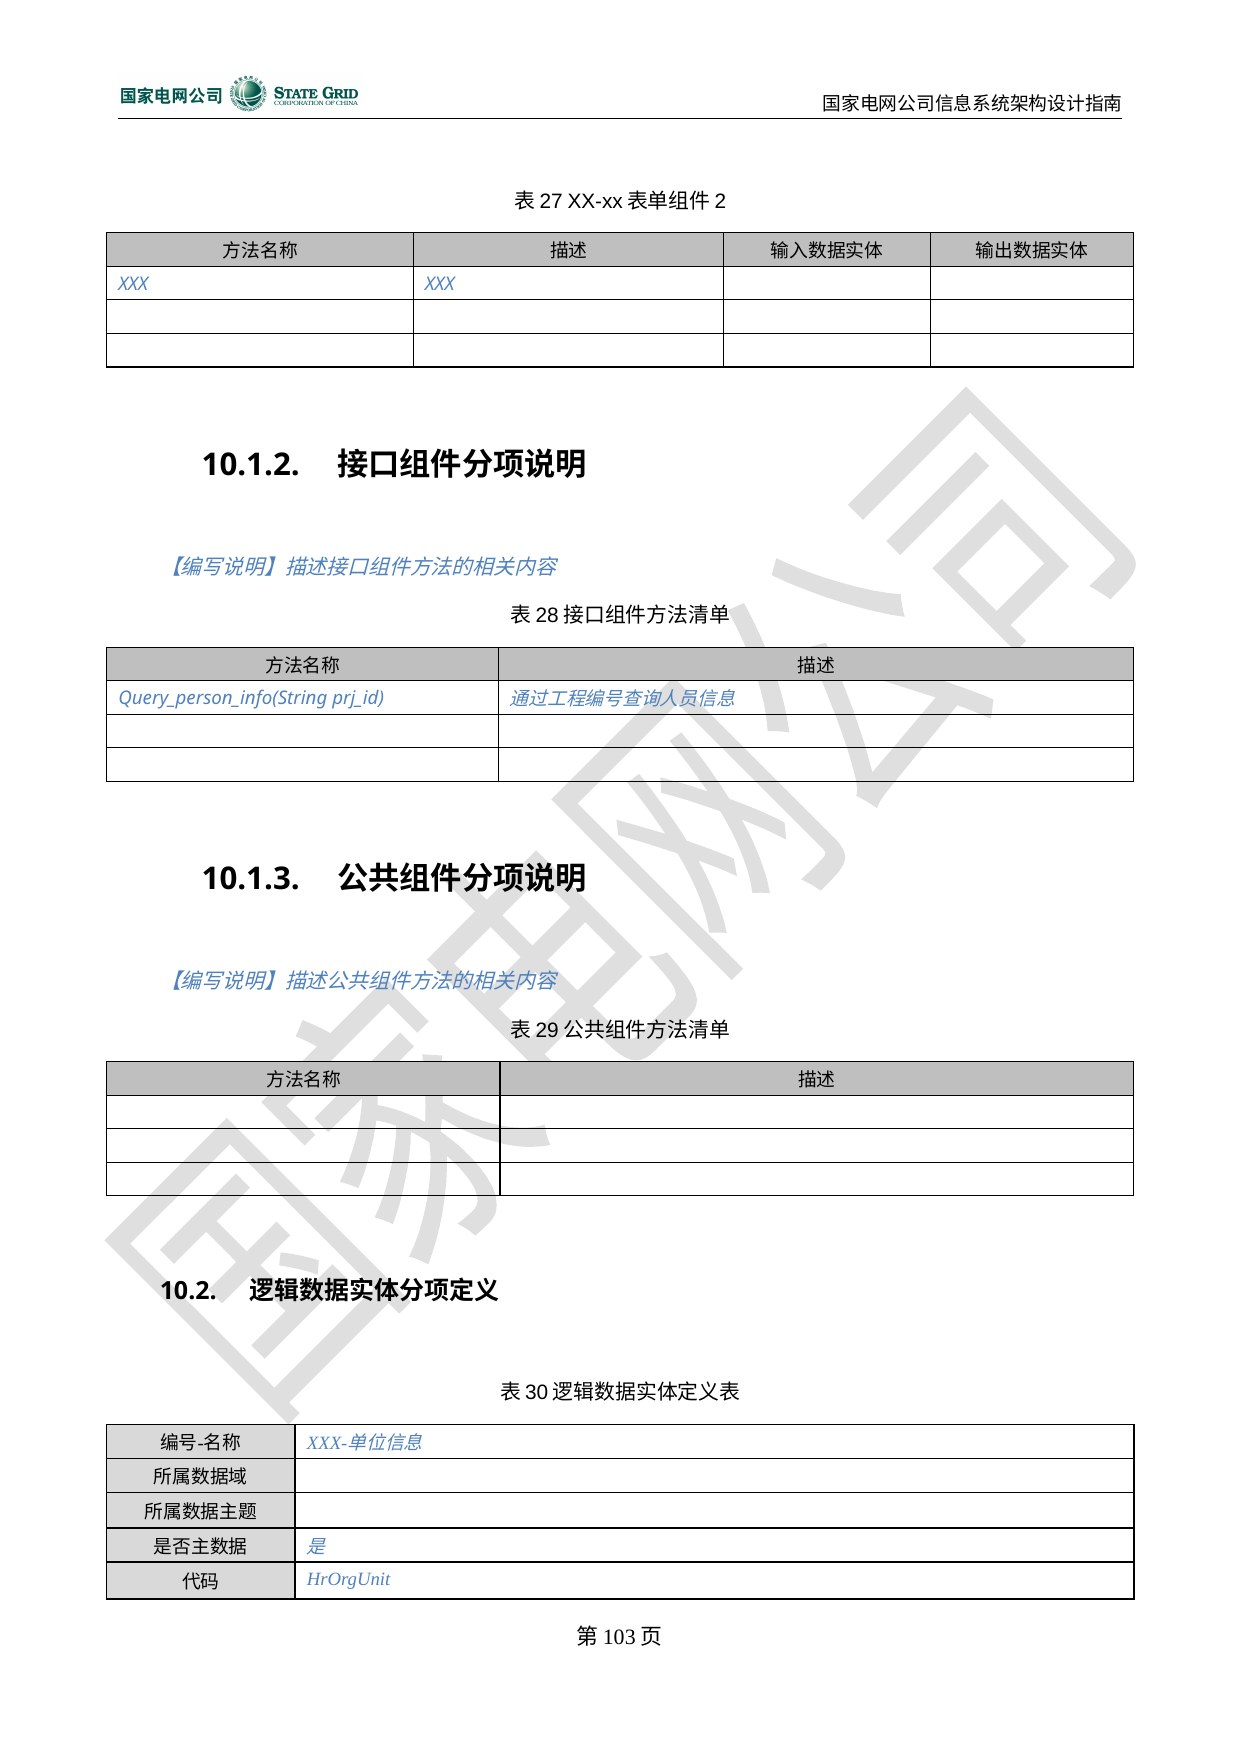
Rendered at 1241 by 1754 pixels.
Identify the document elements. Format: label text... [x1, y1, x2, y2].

subtitle 逻辑数据实体分项定义 [159, 1256, 1122, 1321]
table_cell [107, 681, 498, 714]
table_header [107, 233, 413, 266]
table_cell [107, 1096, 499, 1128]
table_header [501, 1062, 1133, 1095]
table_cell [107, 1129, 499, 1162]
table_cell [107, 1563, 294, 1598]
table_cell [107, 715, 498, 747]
subtitle 接口组件分项说明 [201, 429, 1122, 494]
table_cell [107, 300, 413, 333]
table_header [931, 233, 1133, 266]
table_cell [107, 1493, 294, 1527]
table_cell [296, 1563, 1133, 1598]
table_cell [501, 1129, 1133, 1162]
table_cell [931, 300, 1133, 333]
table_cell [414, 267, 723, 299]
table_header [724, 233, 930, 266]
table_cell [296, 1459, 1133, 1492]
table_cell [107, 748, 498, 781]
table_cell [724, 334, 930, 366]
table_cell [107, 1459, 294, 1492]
picture [116, 72, 362, 115]
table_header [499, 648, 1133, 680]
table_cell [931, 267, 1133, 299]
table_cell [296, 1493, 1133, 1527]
text 【编写说明】描述公共组件方法的相关内容 [118, 964, 1122, 996]
text 表 逻辑数据实体定义表 [118, 1374, 1122, 1407]
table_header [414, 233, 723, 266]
text 【编写说明】描述接口组件方法的相关内容 [118, 549, 1122, 582]
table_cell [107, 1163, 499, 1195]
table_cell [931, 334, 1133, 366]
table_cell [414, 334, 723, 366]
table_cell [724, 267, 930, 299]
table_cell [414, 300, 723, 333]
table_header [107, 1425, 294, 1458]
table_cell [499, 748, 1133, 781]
text 表 接口组件方法清单 [118, 597, 1122, 630]
subtitle 公共组件分项说明 [201, 843, 1122, 908]
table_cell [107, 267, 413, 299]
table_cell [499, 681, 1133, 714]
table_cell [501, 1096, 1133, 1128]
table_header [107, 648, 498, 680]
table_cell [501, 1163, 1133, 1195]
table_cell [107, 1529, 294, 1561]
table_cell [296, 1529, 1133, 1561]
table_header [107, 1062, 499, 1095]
text 表 XX-xx表单组件2 [118, 183, 1122, 216]
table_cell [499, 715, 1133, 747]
text 表 公共组件方法清单 [118, 1012, 1122, 1044]
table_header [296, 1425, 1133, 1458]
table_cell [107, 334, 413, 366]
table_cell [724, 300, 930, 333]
